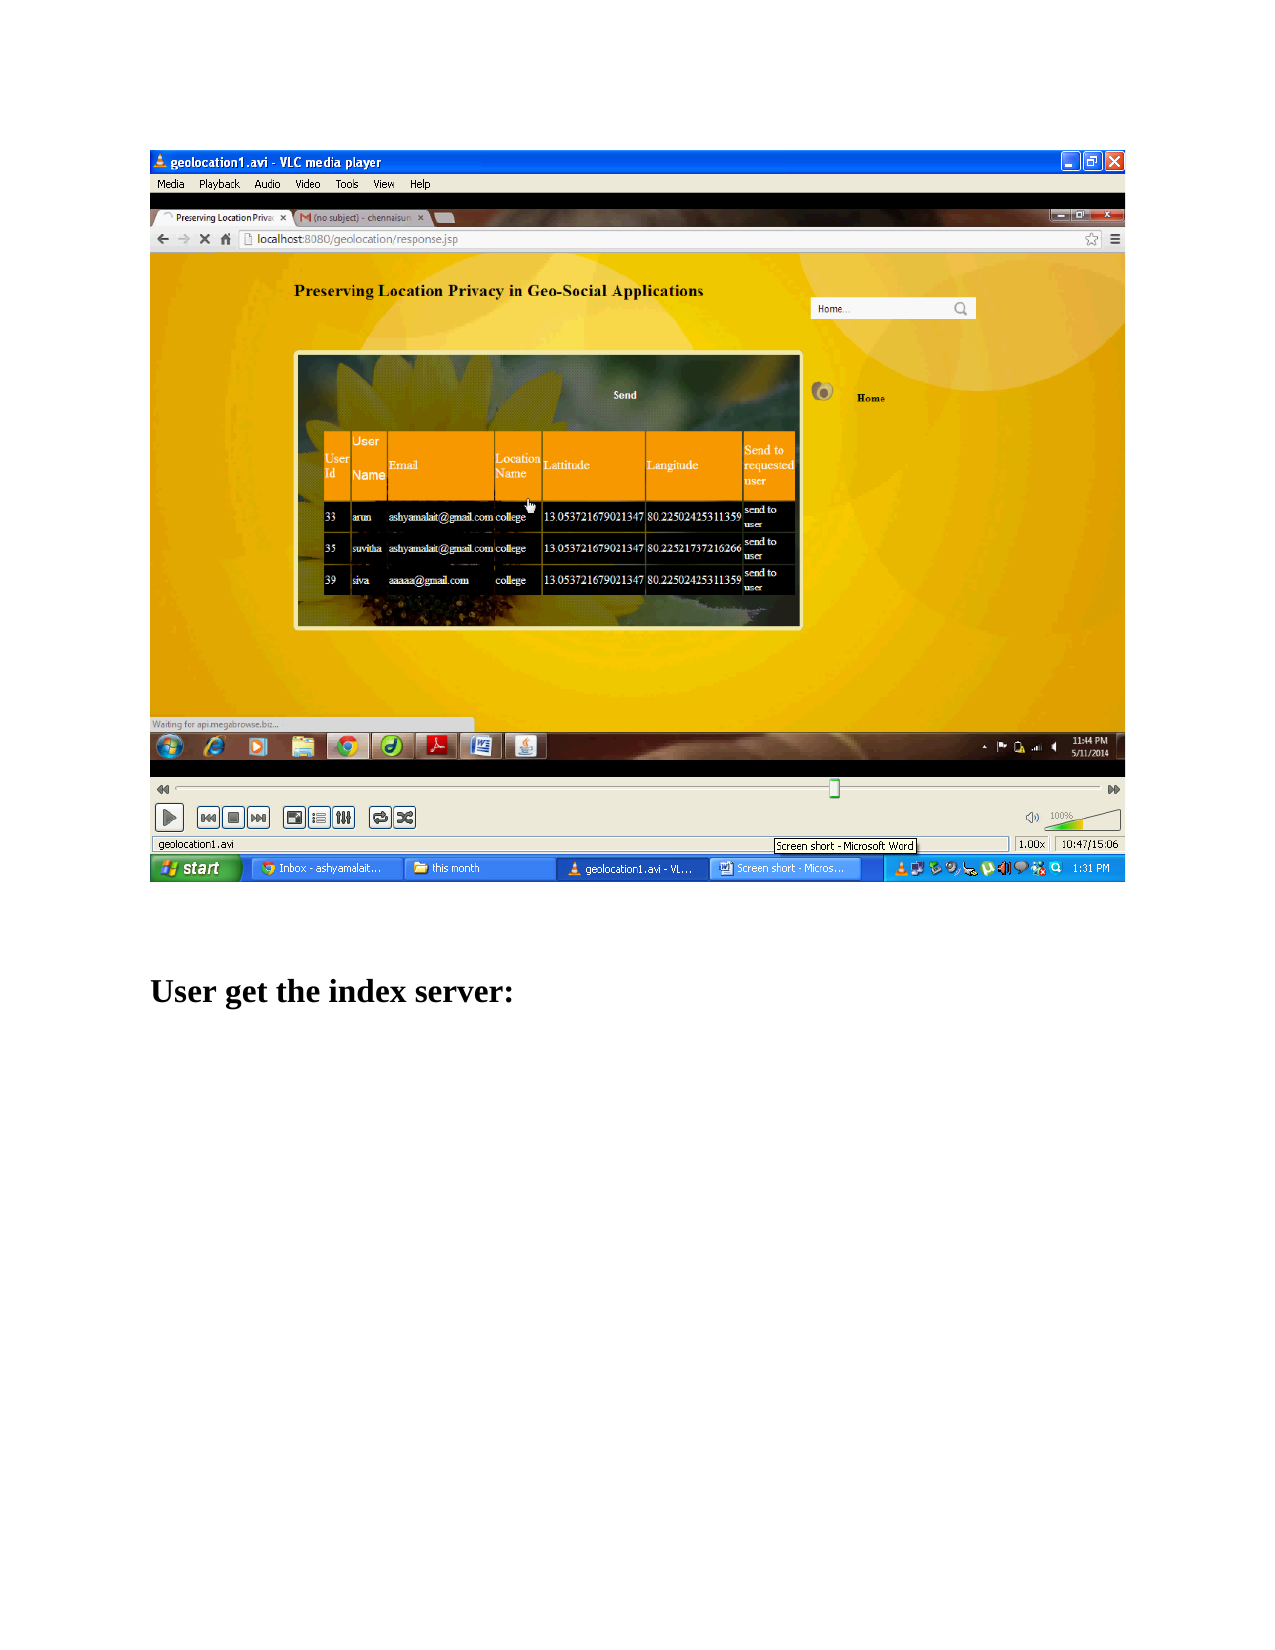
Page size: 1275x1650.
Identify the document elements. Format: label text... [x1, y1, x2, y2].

picture [150, 150, 1125, 882]
text User get the index server: [150, 971, 1125, 1010]
